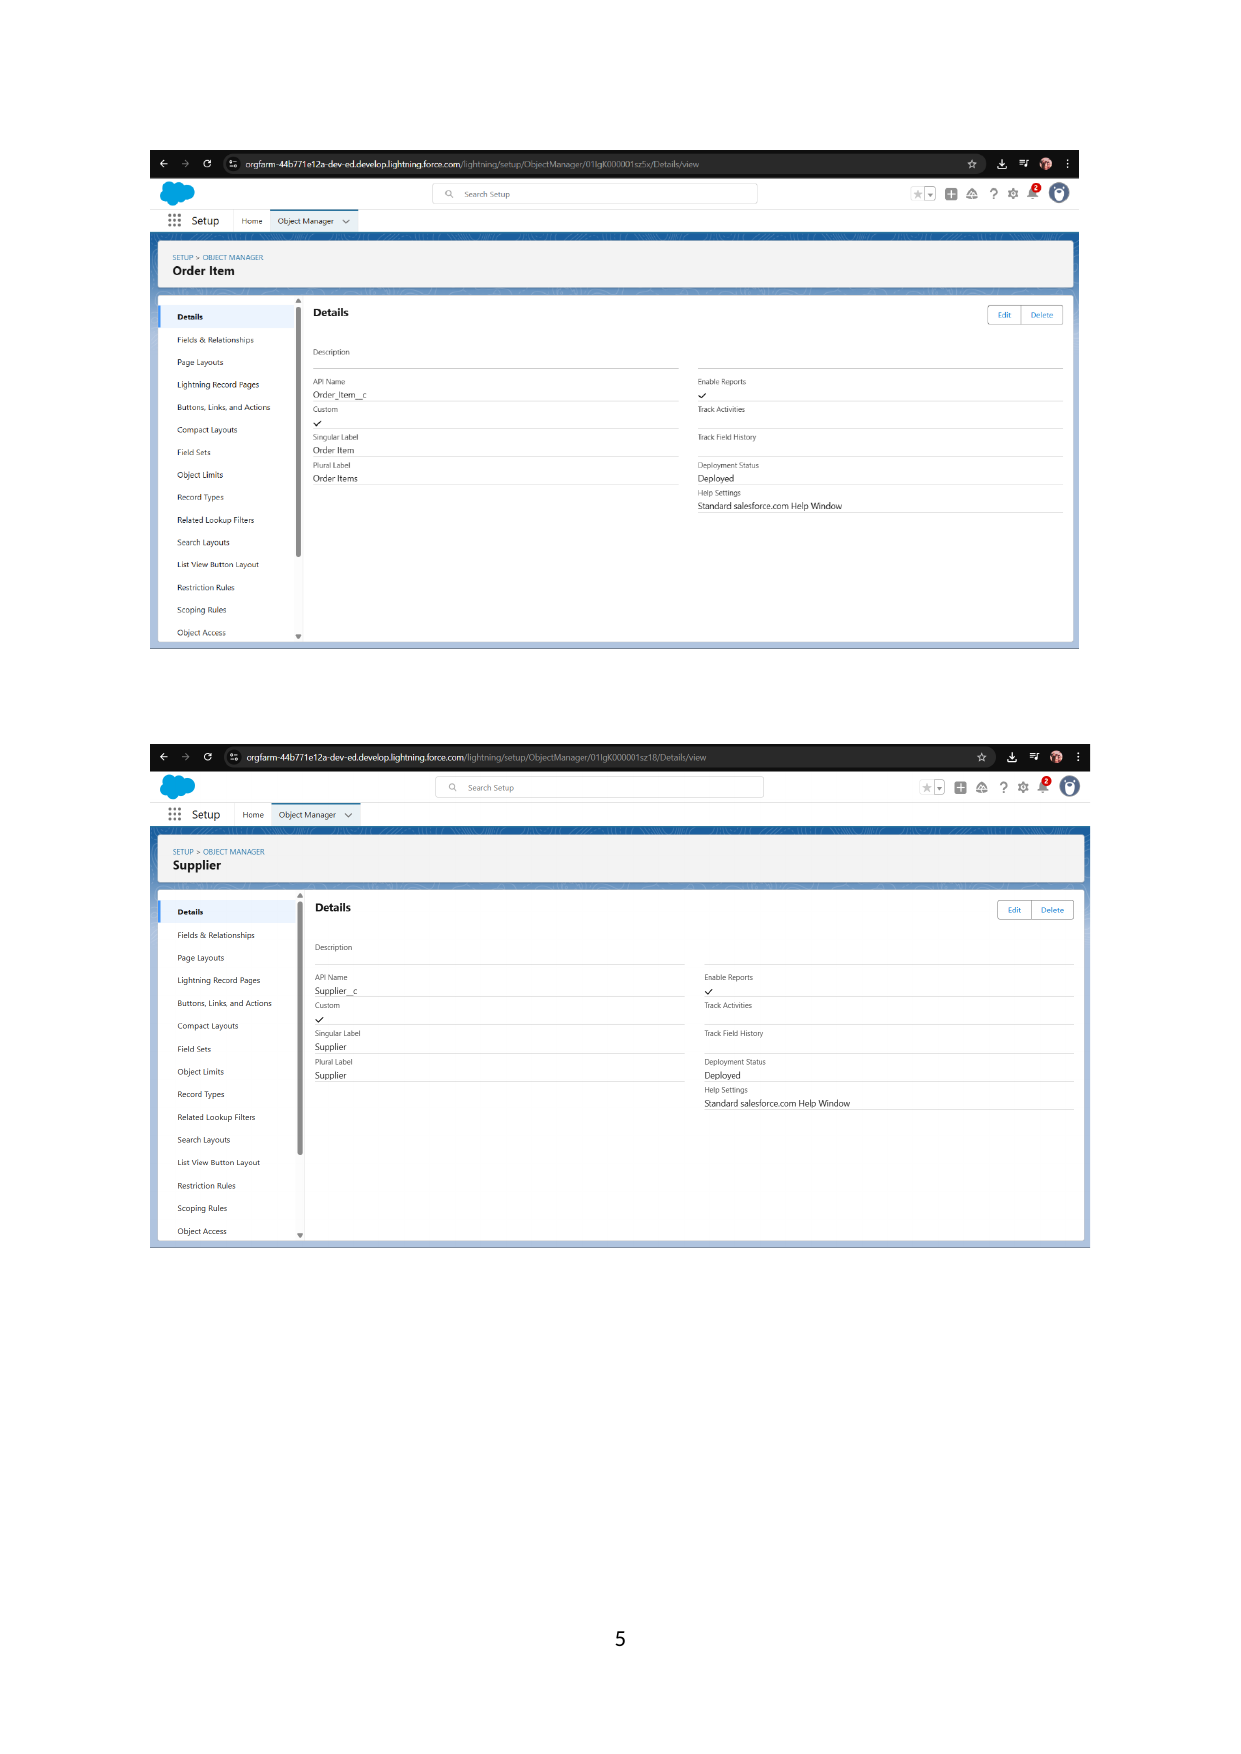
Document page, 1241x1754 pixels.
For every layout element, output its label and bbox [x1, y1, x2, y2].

picture [150, 744, 1091, 1248]
picture [150, 150, 1079, 649]
